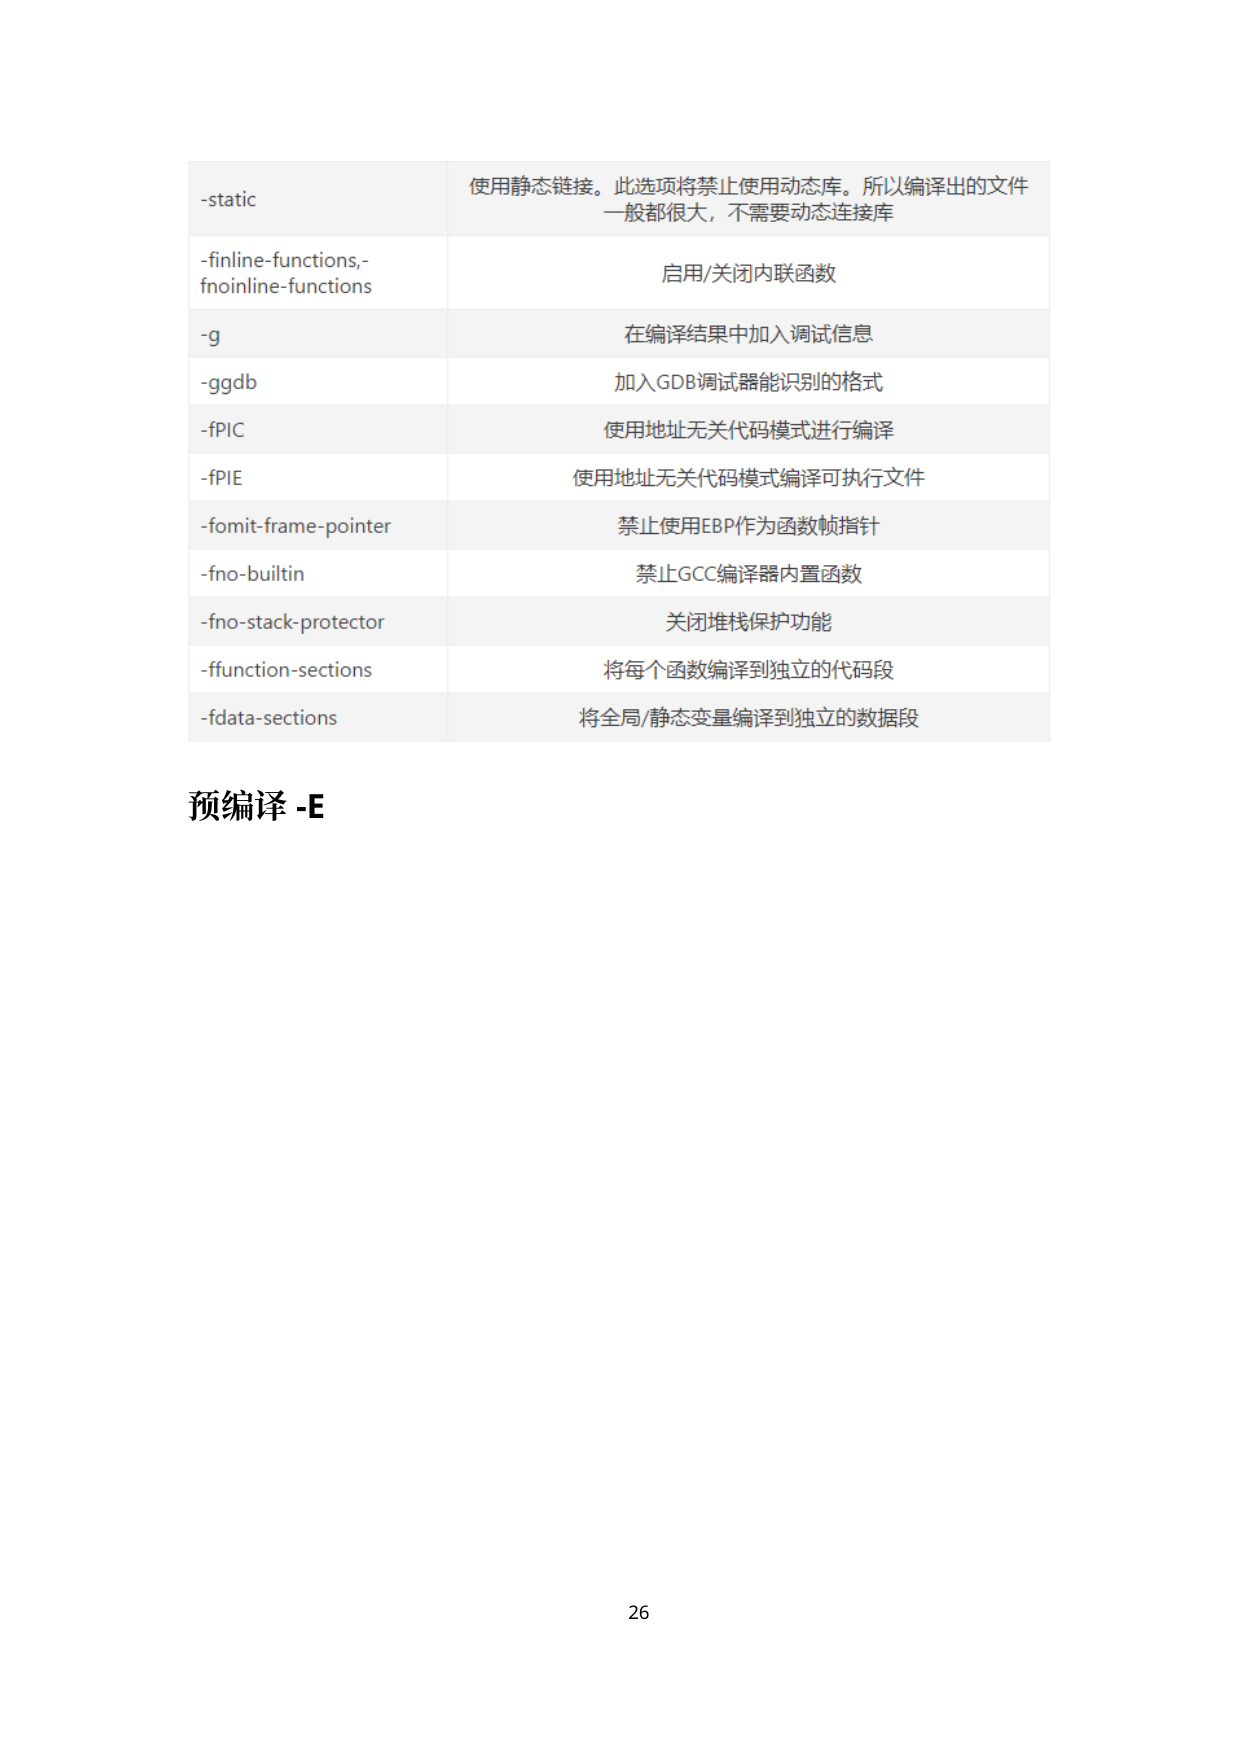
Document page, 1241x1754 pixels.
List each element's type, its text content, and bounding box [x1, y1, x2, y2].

subtitle 预编译 -E [187, 772, 1053, 837]
picture [187, 161, 1053, 743]
